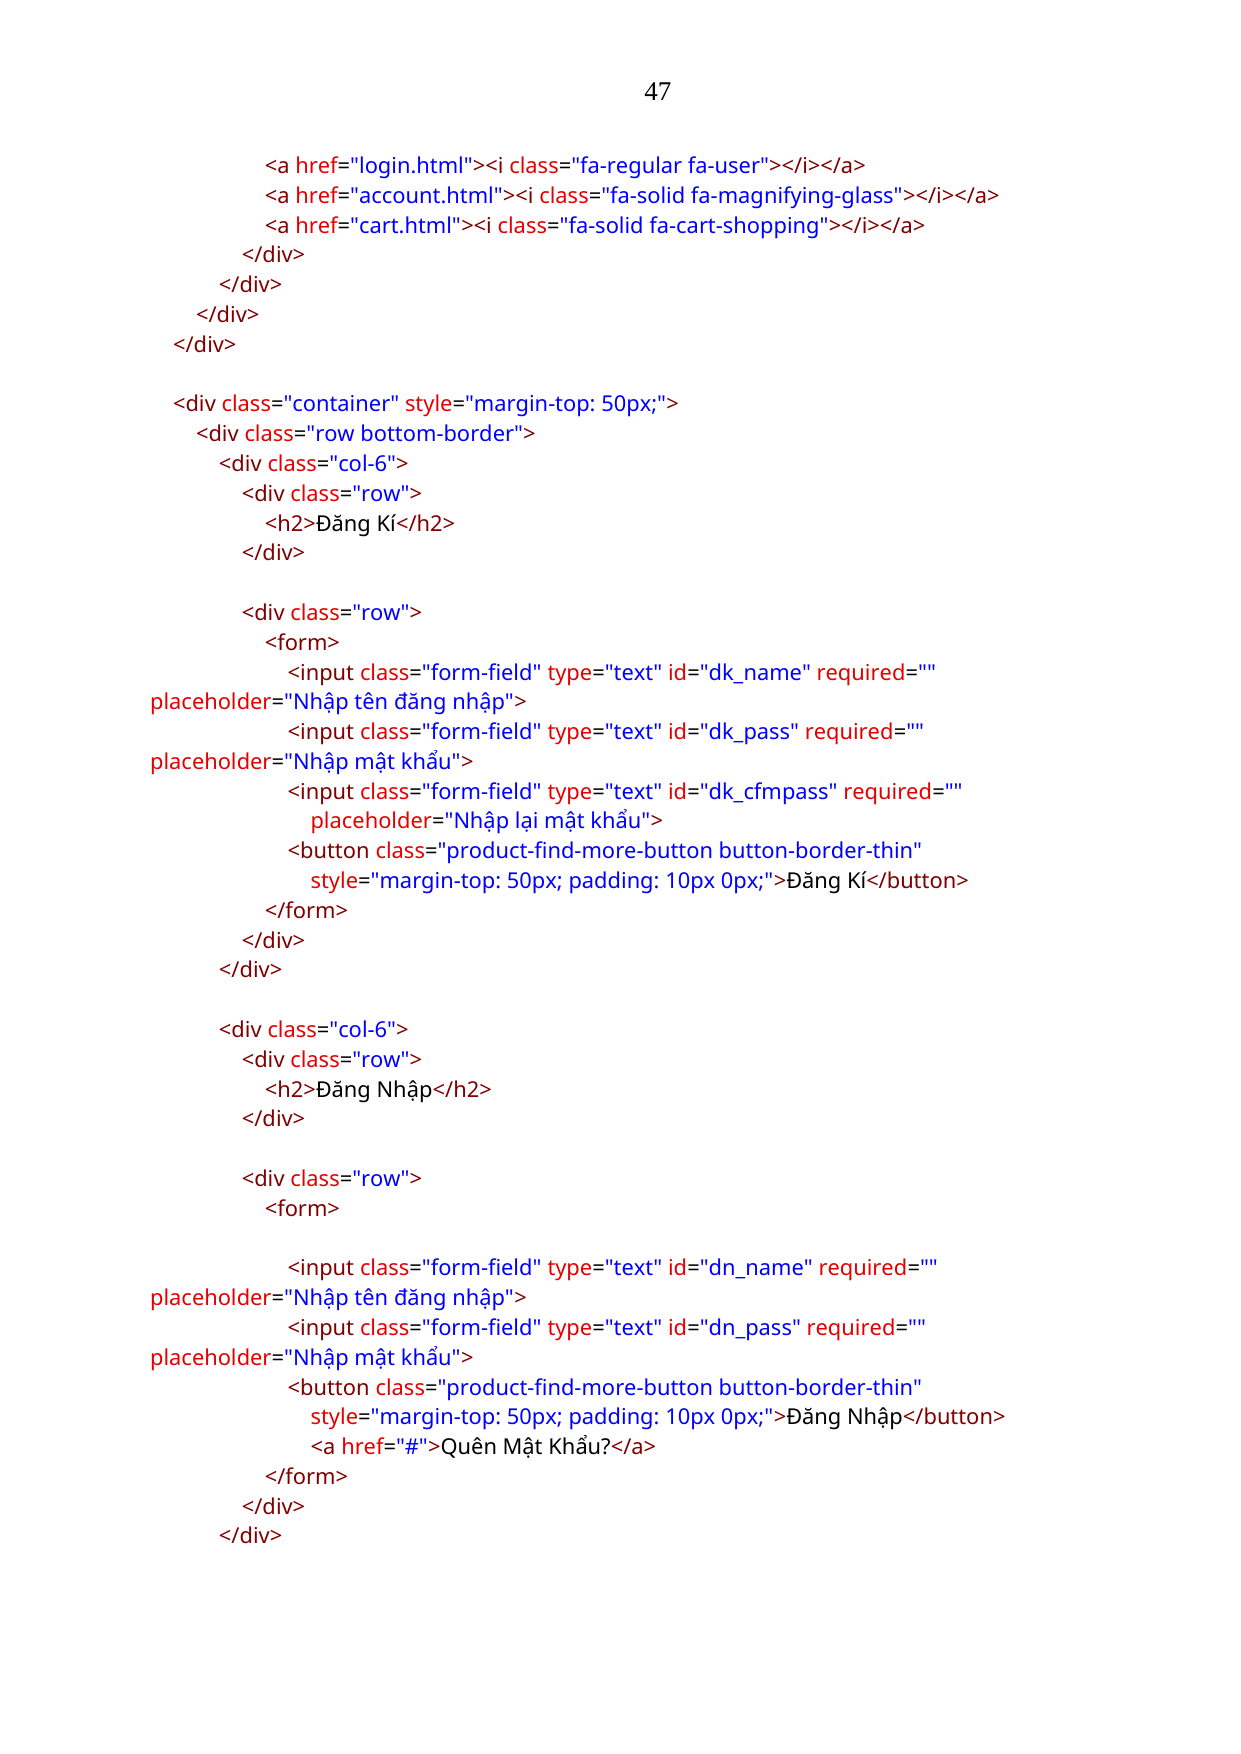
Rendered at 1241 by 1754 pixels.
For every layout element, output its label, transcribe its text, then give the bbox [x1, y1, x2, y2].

text <a href="account.html"><i class="fa-solid fa-magnifying-glass"></i></a> [150, 180, 1090, 209]
text </div> [150, 1103, 1090, 1133]
text placeholder="Nhập lại mật khẩu"> [150, 805, 1090, 835]
text <div class="row"> [150, 597, 1090, 627]
text <h2>Đăng Nhập</h2> [150, 1073, 1090, 1103]
text </div> [150, 269, 1090, 299]
text <form> [150, 627, 1090, 656]
text <input class="form-field" type="text" id="dk_pass" required="" placeholder="Nhập mật khẩu"> [150, 716, 1090, 776]
text <div class="col-6"> [150, 448, 1090, 478]
text </form> [150, 1461, 1090, 1491]
text <input class="form-field" type="text" id="dk_name" required="" placeholder="Nhập tên đăng nhập"> [150, 656, 1090, 716]
text </div> [150, 1491, 1090, 1520]
text <div class="row bottom-border"> [150, 418, 1090, 448]
text </form> [150, 895, 1090, 924]
text <div class="row"> [150, 1044, 1090, 1073]
text <button class="product-find-more-button button-border-thin" [150, 1371, 1090, 1401]
text </div> [150, 329, 1090, 358]
text <input class="form-field" type="text" id="dk_cfmpass" required="" [150, 776, 1090, 805]
text </div> [150, 537, 1090, 567]
text <div class="row"> [150, 1163, 1090, 1193]
text </div> [150, 924, 1090, 954]
text </div> [150, 299, 1090, 329]
text <input class="form-field" type="text" id="dn_pass" required="" placeholder="Nhập mật khẩu"> [150, 1312, 1090, 1371]
text <a href="#">Quên Mật Khẩu?</a> [150, 1431, 1090, 1461]
text <div class="row"> [150, 478, 1090, 507]
text <h2>Đăng Kí</h2> [150, 507, 1090, 537]
text </div> [150, 1520, 1090, 1550]
text style="margin-top: 50px; padding: 10px 0px;">Đăng Kí</button> [150, 865, 1090, 895]
text <div class="col-6"> [150, 1014, 1090, 1044]
text <form> [150, 1193, 1090, 1222]
text <div class="container" style="margin-top: 50px;"> [150, 388, 1090, 418]
text <a href="cart.html"><i class="fa-solid fa-cart-shopping"></i></a> [150, 209, 1090, 239]
text </div> [150, 954, 1090, 984]
text <input class="form-field" type="text" id="dn_name" required="" placeholder="Nhập tên đăng nhập"> [150, 1252, 1090, 1312]
text <button class="product-find-more-button button-border-thin" [150, 835, 1090, 865]
text </div> [150, 239, 1090, 269]
text <a href="login.html"><i class="fa-regular fa-user"></i></a> [150, 150, 1090, 180]
text style="margin-top: 50px; padding: 10px 0px;">Đăng Nhập</button> [150, 1401, 1090, 1431]
